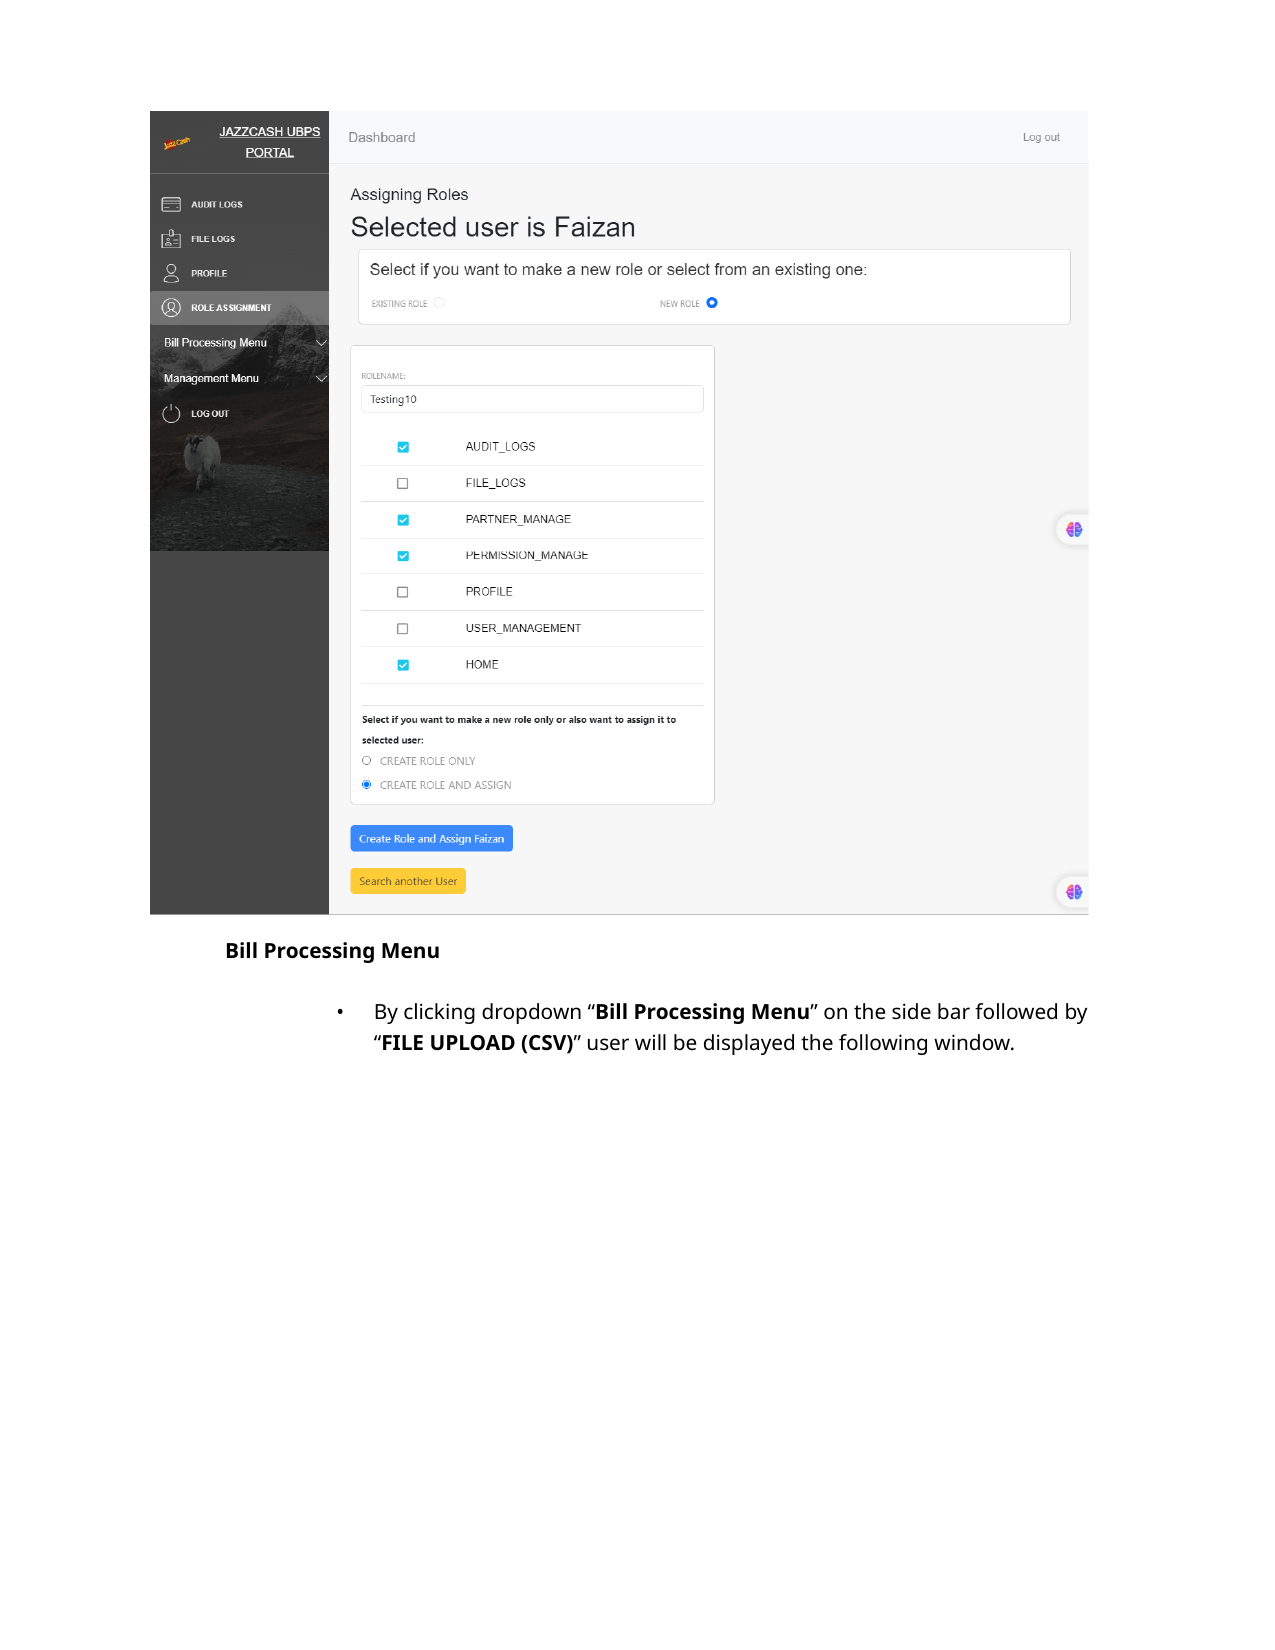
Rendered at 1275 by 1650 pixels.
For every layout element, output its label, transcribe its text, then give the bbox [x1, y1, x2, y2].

picture [150, 111, 1089, 915]
list By clicking dropdown “Bill Processing Menu” on the side bar followed by “FILE UPLOAD (CSV)” user will be displayed the following window. [336, 997, 1126, 1056]
text Bill Processing Menu [225, 936, 1195, 964]
